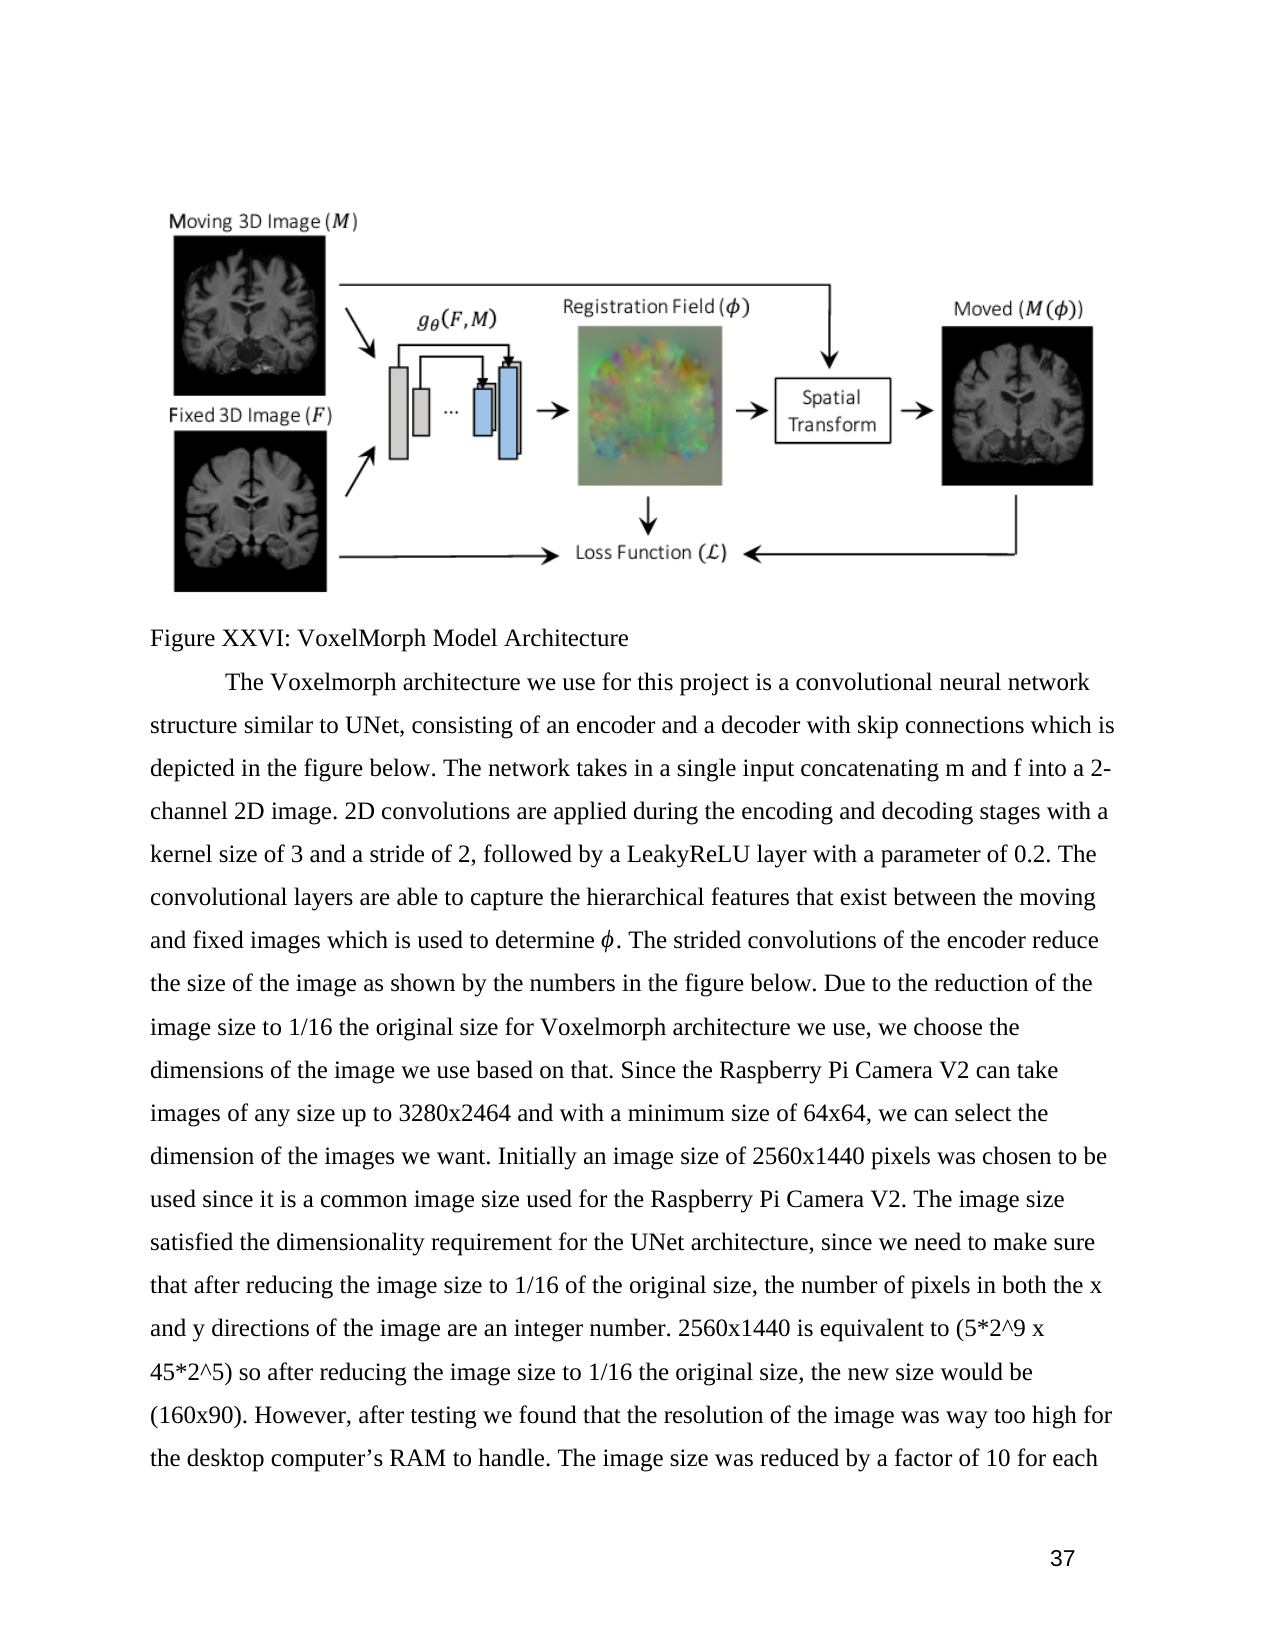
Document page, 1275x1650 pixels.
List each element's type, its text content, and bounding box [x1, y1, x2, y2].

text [150, 667, 1125, 1472]
picture [150, 189, 1125, 611]
text Figure XXVI: VoxelMorph Model Architecture [150, 623, 1125, 652]
